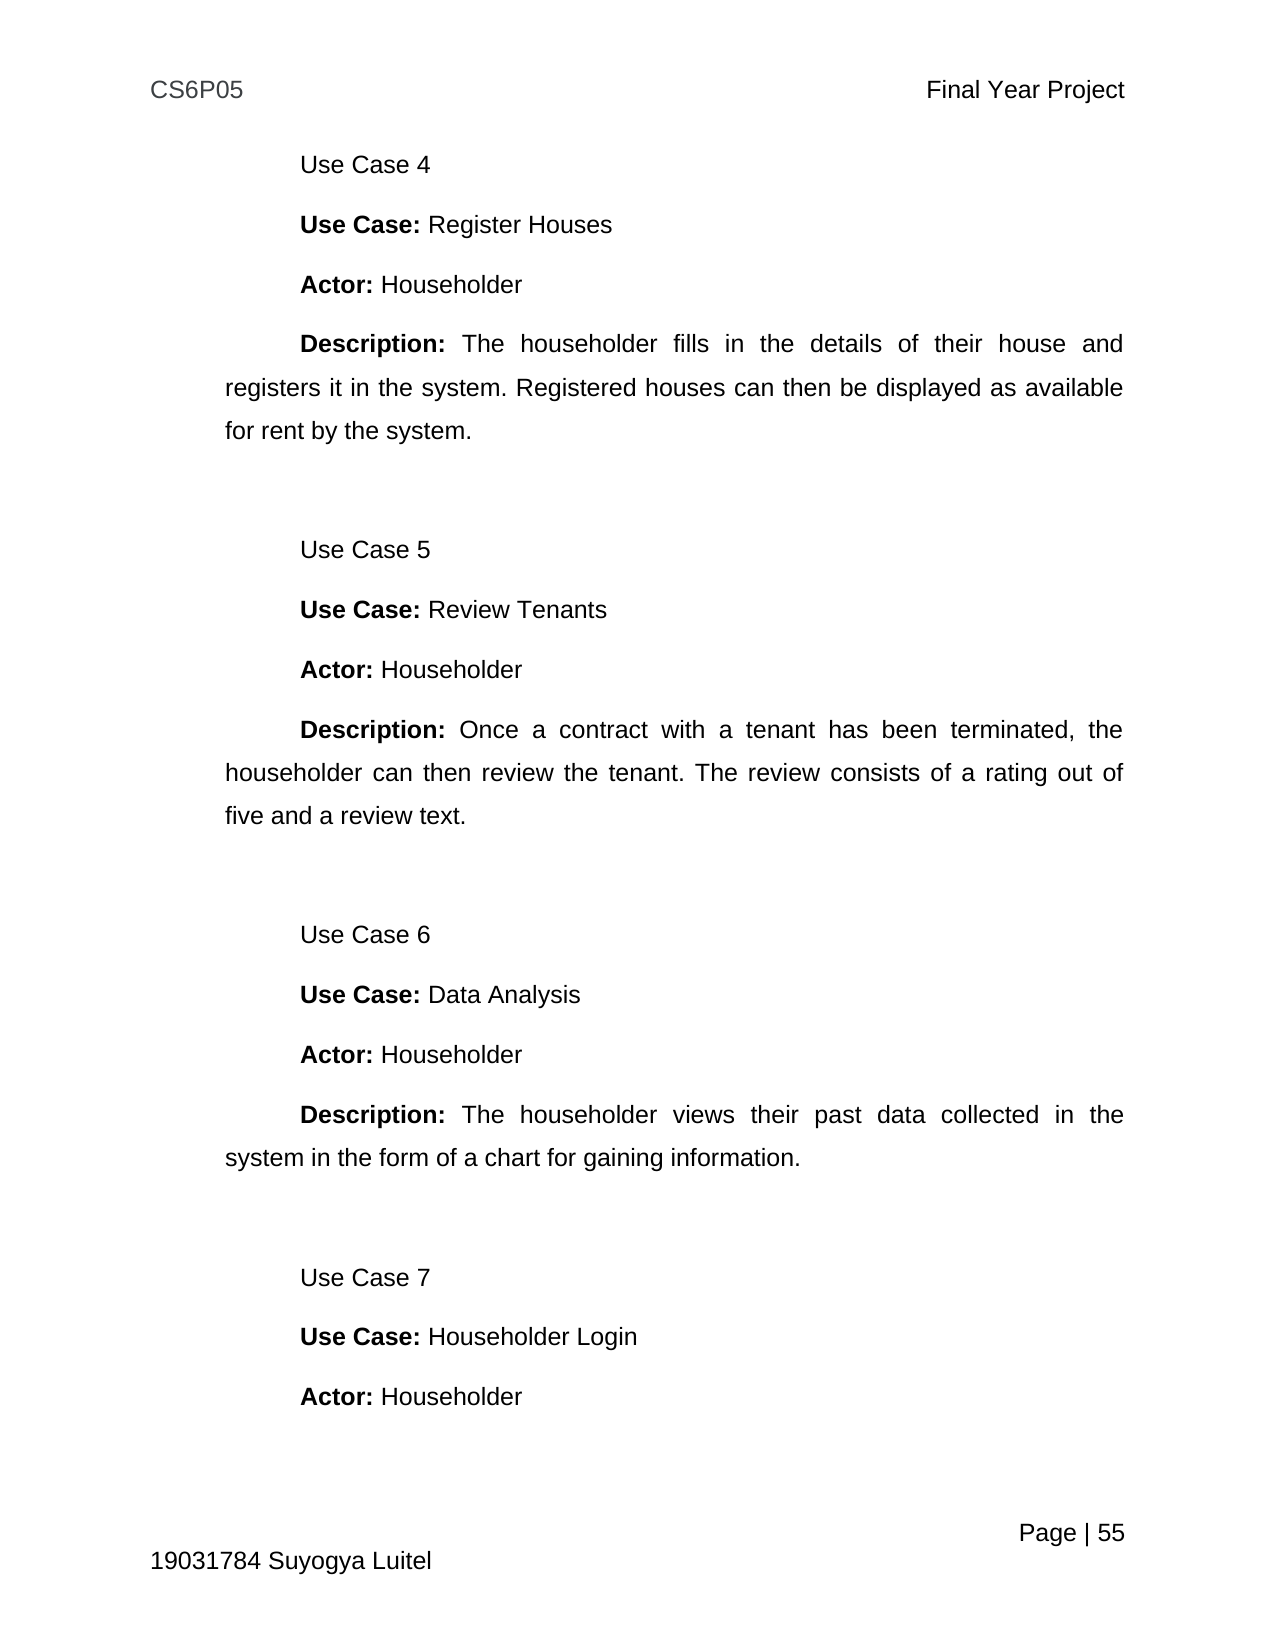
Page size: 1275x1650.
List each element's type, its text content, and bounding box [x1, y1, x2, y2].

text Description: The householder fills in the details of their house and registers it in the system. Registered houses can then be displayed as available for rent by the system. [225, 329, 1125, 444]
text Use Case 5 [225, 535, 1125, 564]
text Actor: Householder [225, 655, 1125, 683]
text Description: The householder views their past data collected in the system in the form of a chart for gaining information. [225, 1100, 1125, 1172]
text Actor: Householder [225, 269, 1125, 298]
text Use Case 7 [225, 1262, 1125, 1291]
text Use Case: Data Analysis [225, 980, 1125, 1009]
text Use Case: Register Houses [225, 210, 1125, 238]
text Use Case 6 [225, 920, 1125, 949]
text Description: Once a contract with a tenant has been terminated, the householder can then review the tenant. The review consists of a rating out of five and a review text. [225, 714, 1125, 829]
text Use Case: Review Tenants [225, 595, 1125, 624]
text Actor: Householder [225, 1040, 1125, 1069]
text Use Case: Householder Login [225, 1322, 1125, 1351]
text Use Case 4 [225, 150, 1125, 179]
text Actor: Householder [225, 1382, 1125, 1411]
